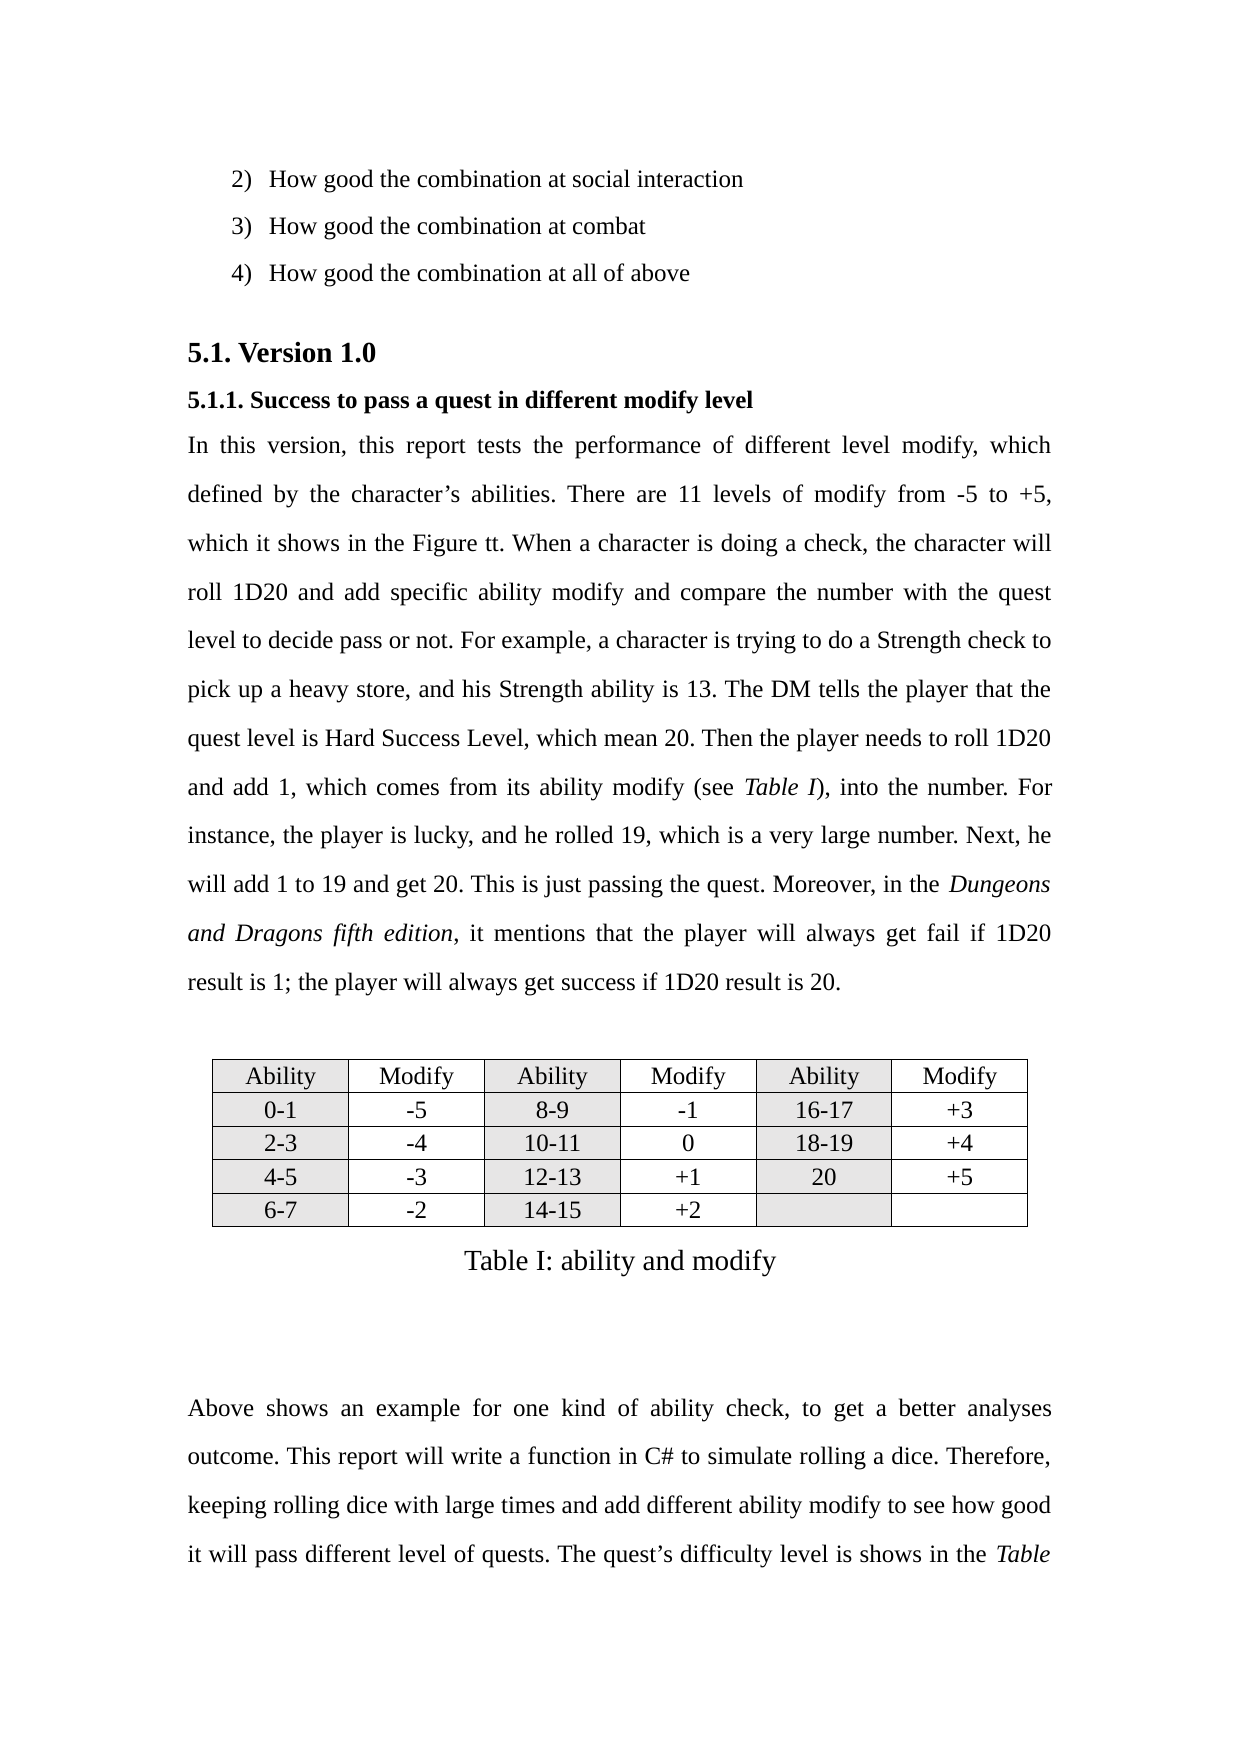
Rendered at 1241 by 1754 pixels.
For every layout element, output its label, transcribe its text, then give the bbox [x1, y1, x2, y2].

text Table I: ability and modify [187, 1227, 1053, 1292]
title 5.1.1. Success to pass a quest in different modify level [187, 385, 1031, 414]
table_cell 12-13 [485, 1160, 620, 1193]
table_cell 14-15 [485, 1194, 620, 1226]
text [187, 1391, 1053, 1569]
table_cell +4 [892, 1127, 1027, 1159]
table_header Modify [349, 1060, 484, 1092]
table_cell [892, 1194, 1027, 1226]
table_cell +1 [621, 1160, 756, 1193]
table_cell 0 [621, 1127, 756, 1159]
table_cell +2 [621, 1194, 756, 1226]
table_header Ability [485, 1060, 620, 1092]
table_cell -2 [349, 1194, 484, 1226]
list How good the combination at social interaction [231, 162, 1053, 194]
table_cell 6-7 [213, 1194, 348, 1226]
table_cell 18-19 [757, 1127, 891, 1159]
table_cell -1 [621, 1093, 756, 1126]
table_cell +5 [892, 1160, 1027, 1193]
table_cell [757, 1194, 891, 1226]
table_cell 20 [757, 1160, 891, 1193]
table_header Modify [892, 1060, 1027, 1092]
table_cell 4-5 [213, 1160, 348, 1193]
table_header Ability [213, 1060, 348, 1092]
table_cell -5 [349, 1093, 484, 1126]
table_cell -4 [349, 1127, 484, 1159]
table_cell -3 [349, 1160, 484, 1193]
list How good the combination at combat [231, 209, 1053, 241]
table_cell 8-9 [485, 1093, 620, 1126]
table_cell 16-17 [757, 1093, 891, 1126]
table_cell +3 [892, 1093, 1027, 1126]
table_header Ability [757, 1060, 891, 1092]
table_cell 10-11 [485, 1127, 620, 1159]
list How good the combination at all of above [231, 256, 1053, 288]
table_header Modify [621, 1060, 756, 1092]
title 5.1. Version 1.0 [187, 335, 1053, 369]
table_cell 2-3 [213, 1127, 348, 1159]
text In this version, this report tests the performance of different level modify, which defined by the character’s abilities. There are 11 levels of modify from -5 to +5, which it shows in the Figure tt. When a character is doing a check, the character will roll 1D20 and add specific ability modify and compare the number with the quest level to decide pass or not. For example, a character is trying to do a Strength check to pick up a heavy store, and his Strength ability is 13. The DM tells the player that the quest level is Hard Success Level, which mean 20. Then the player needs to roll 1D20 and add 1, which comes from its ability modify (see Table I), into the number. For instance, the player is lucky, and he rolled 19, which is a very large number. Next, he will add 1 to 19 and get 20. This is just passing the quest. Moreover, in the Dungeons and Dragons fifth edition, it mentions that the player will always get fail if 1D20 result is 1; the player will always get success if 1D20 result is 20. [187, 428, 1053, 997]
table_cell 0-1 [213, 1093, 348, 1126]
